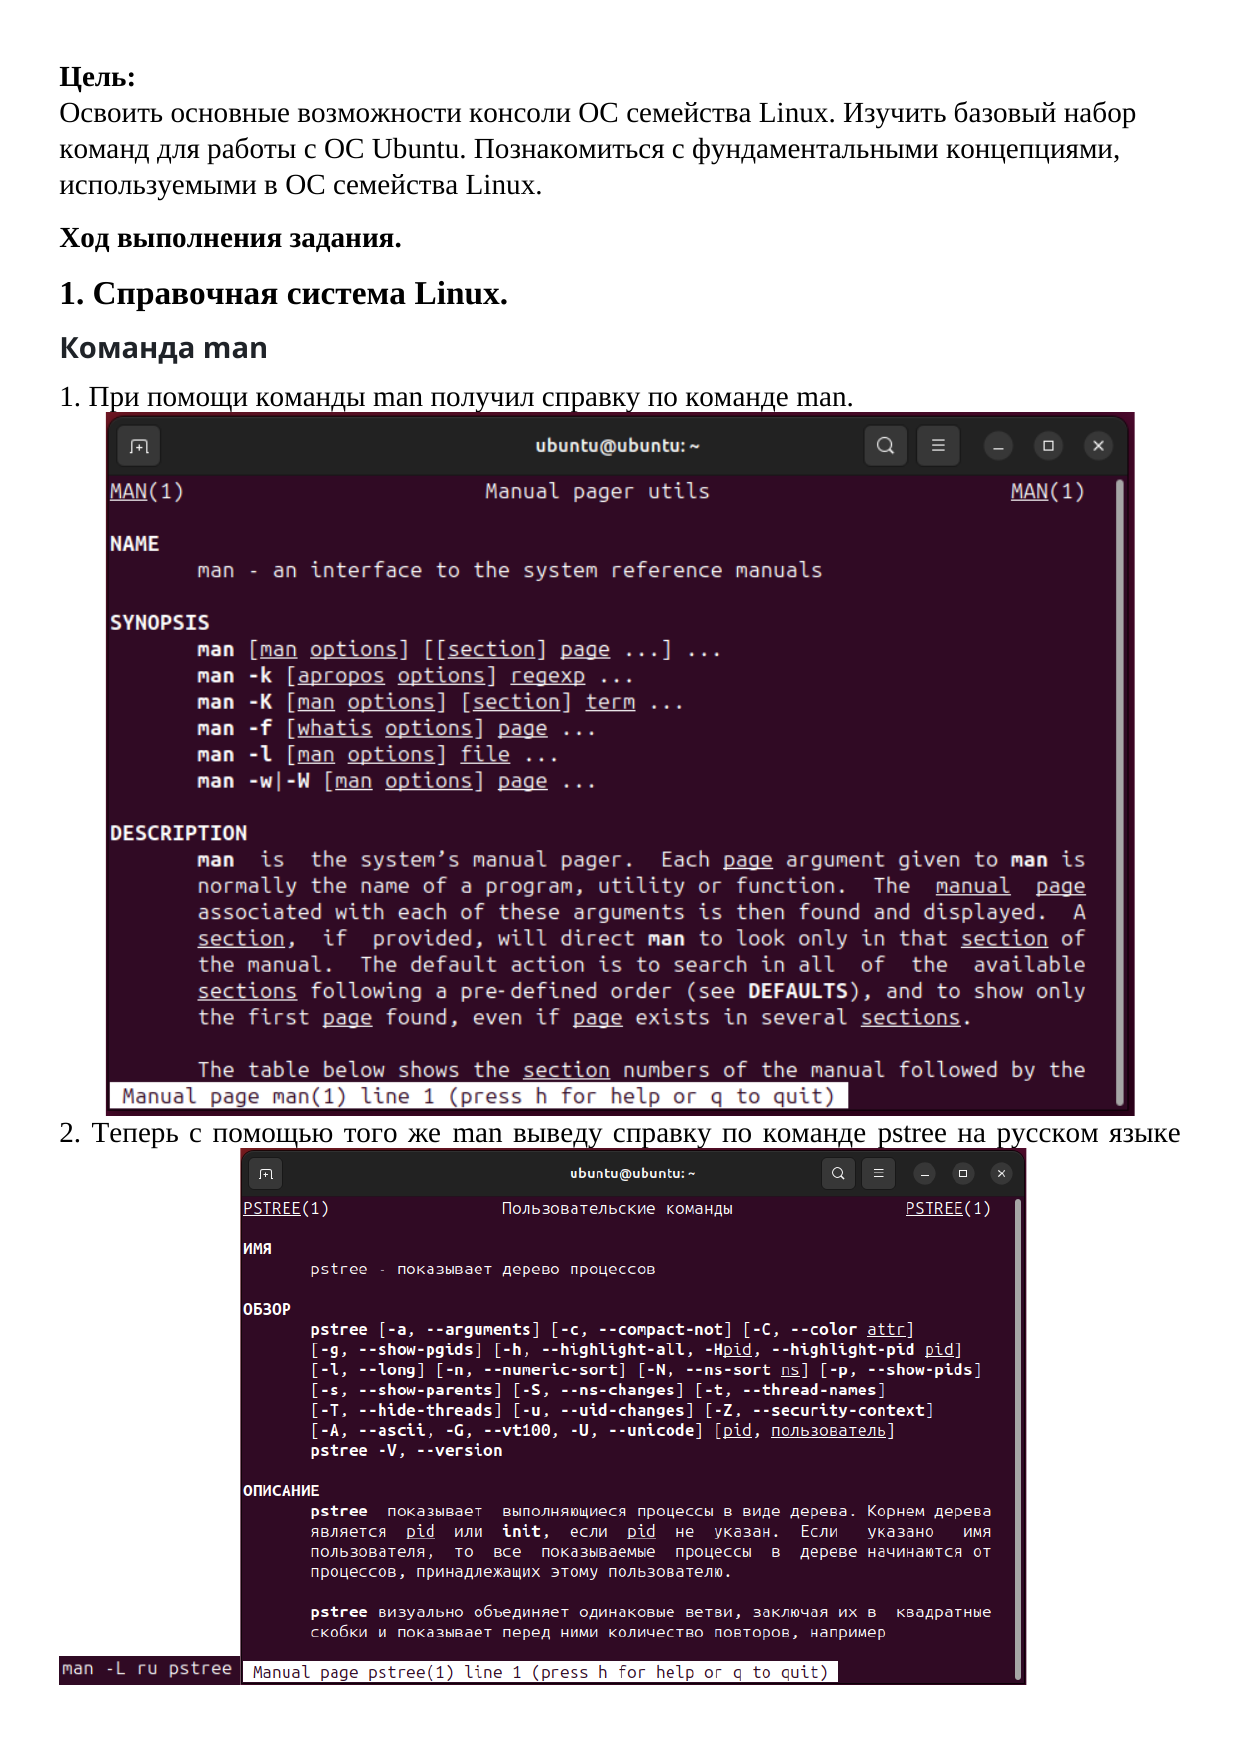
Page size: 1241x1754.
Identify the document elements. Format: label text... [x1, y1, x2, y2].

picture [105, 412, 1135, 1116]
text Цель: [59, 59, 1181, 93]
text Ход выполнения задания. [59, 220, 1181, 254]
picture [59, 1148, 1027, 1685]
text Освоить основные возможности консоли OC семейства Linux. Изучить базовый набор команд для работы с OC Ubuntu. Познакомиться с фундаментальными концепциями, используемыми в ОС семейства Linux. [59, 95, 1181, 201]
text 1. При помощи команды man получил справку по команде man. [59, 379, 1181, 413]
text 1. Справочная система Linux. [59, 273, 1181, 311]
text Команда man [59, 327, 1181, 367]
